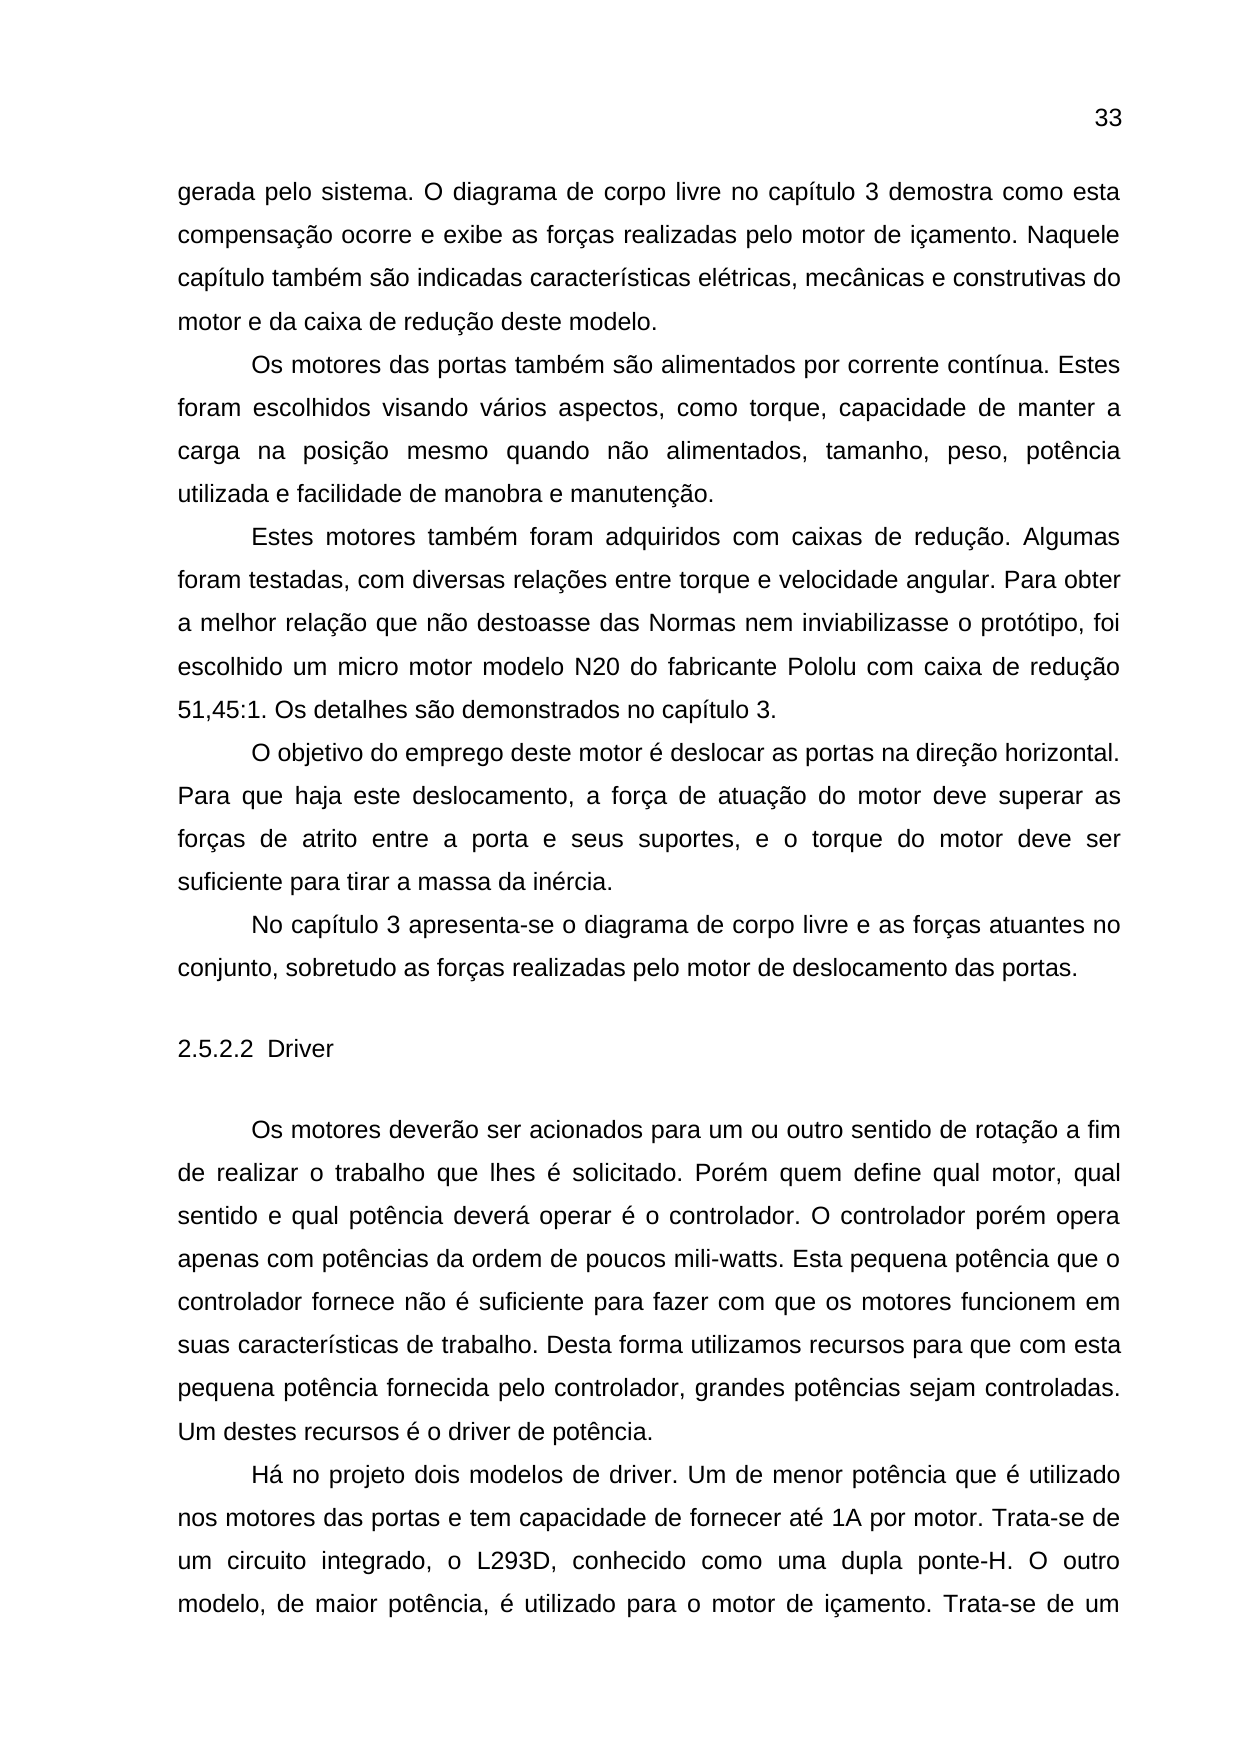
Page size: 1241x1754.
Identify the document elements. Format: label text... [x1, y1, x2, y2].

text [177, 1460, 1122, 1618]
text Os motores deverão ser acionados para um ou outro sentido de rotação a fim de realizar o trabalho que lhes é solicitado. Porém quem define qual motor, qual sentido e qual potência deverá operar é o controlador. O controlador porém opera apenas com potências da ordem de poucos mili-watts. Esta pequena potência que o controlador fornece não é suficiente para fazer com que os motores funcionem em suas características de trabalho. Desta forma utilizamos recursos para que com esta pequena potência fornecida pelo controlador, grandes potências sejam controladas. Um destes recursos é o driver de potência. [177, 1115, 1122, 1445]
text O objetivo do emprego deste motor é deslocar as portas na direção horizontal. Para que haja este deslocamento, a força de atuação do motor deve superar as forças de atrito entre a porta e seus suportes, e o torque do motor deve ser suficiente para tirar a massa da inércia. [177, 738, 1122, 896]
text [177, 177, 1122, 335]
subtitle Driver [177, 1034, 1122, 1063]
text No capítulo 3 apresenta-se o diagrama de corpo livre e as forças atuantes no conjunto, sobretudo as forças realizadas pelo motor de deslocamento das portas. [177, 910, 1122, 982]
text Estes motores também foram adquiridos com caixas de redução. Algumas foram testadas, com diversas relações entre torque e velocidade angular. Para obter a melhor relação que não destoasse das Normas nem inviabilizasse o protótipo, foi escolhido um micro motor modelo N20 do fabricante Pololu com caixa de redução 51,45:1. Os detalhes são demonstrados no capítulo 3. [177, 522, 1122, 723]
text Os motores das portas também são alimentados por corrente contínua. Estes foram escolhidos visando vários aspectos, como torque, capacidade de manter a carga na posição mesmo quando não alimentados, tamanho, peso, potência utilizada e facilidade de manobra e manutenção. [177, 350, 1122, 508]
